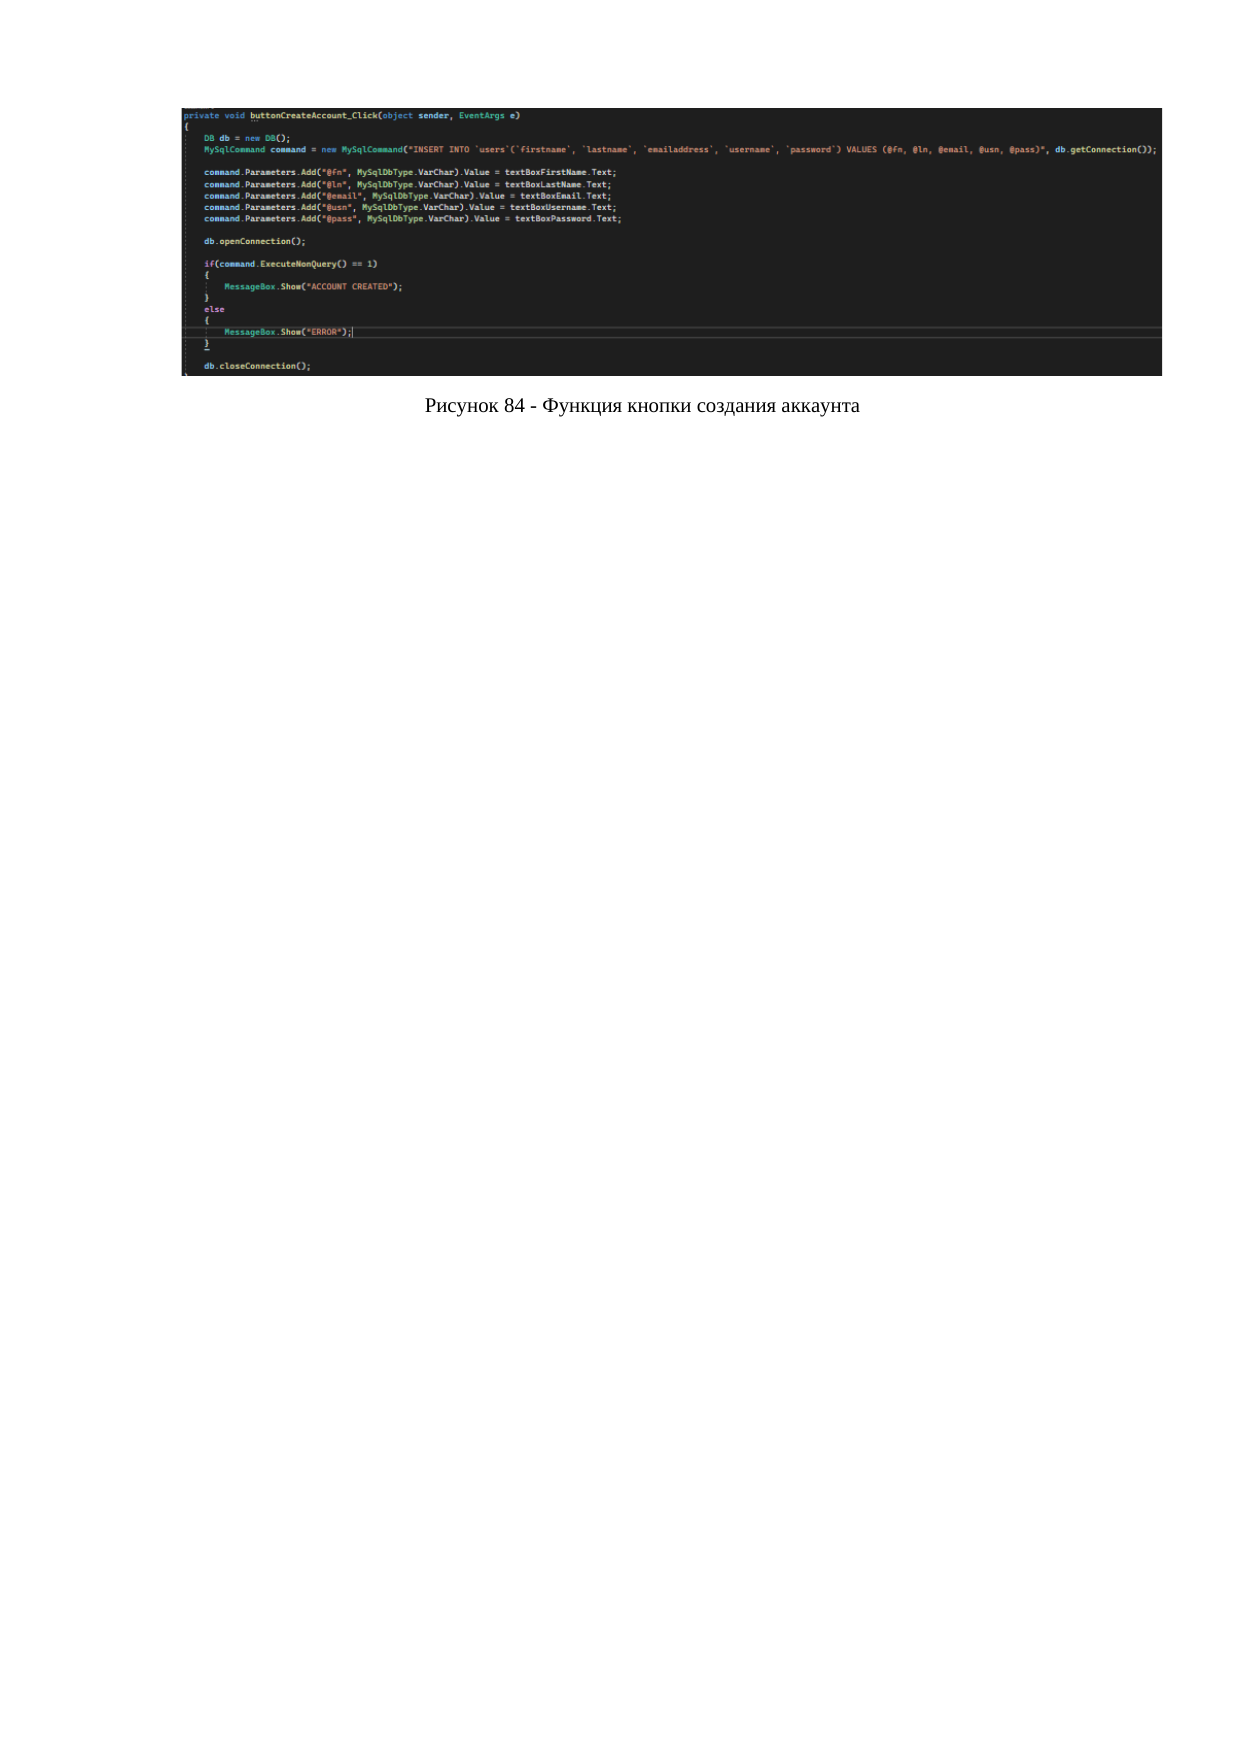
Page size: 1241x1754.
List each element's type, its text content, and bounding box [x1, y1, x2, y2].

picture [181, 108, 1163, 376]
